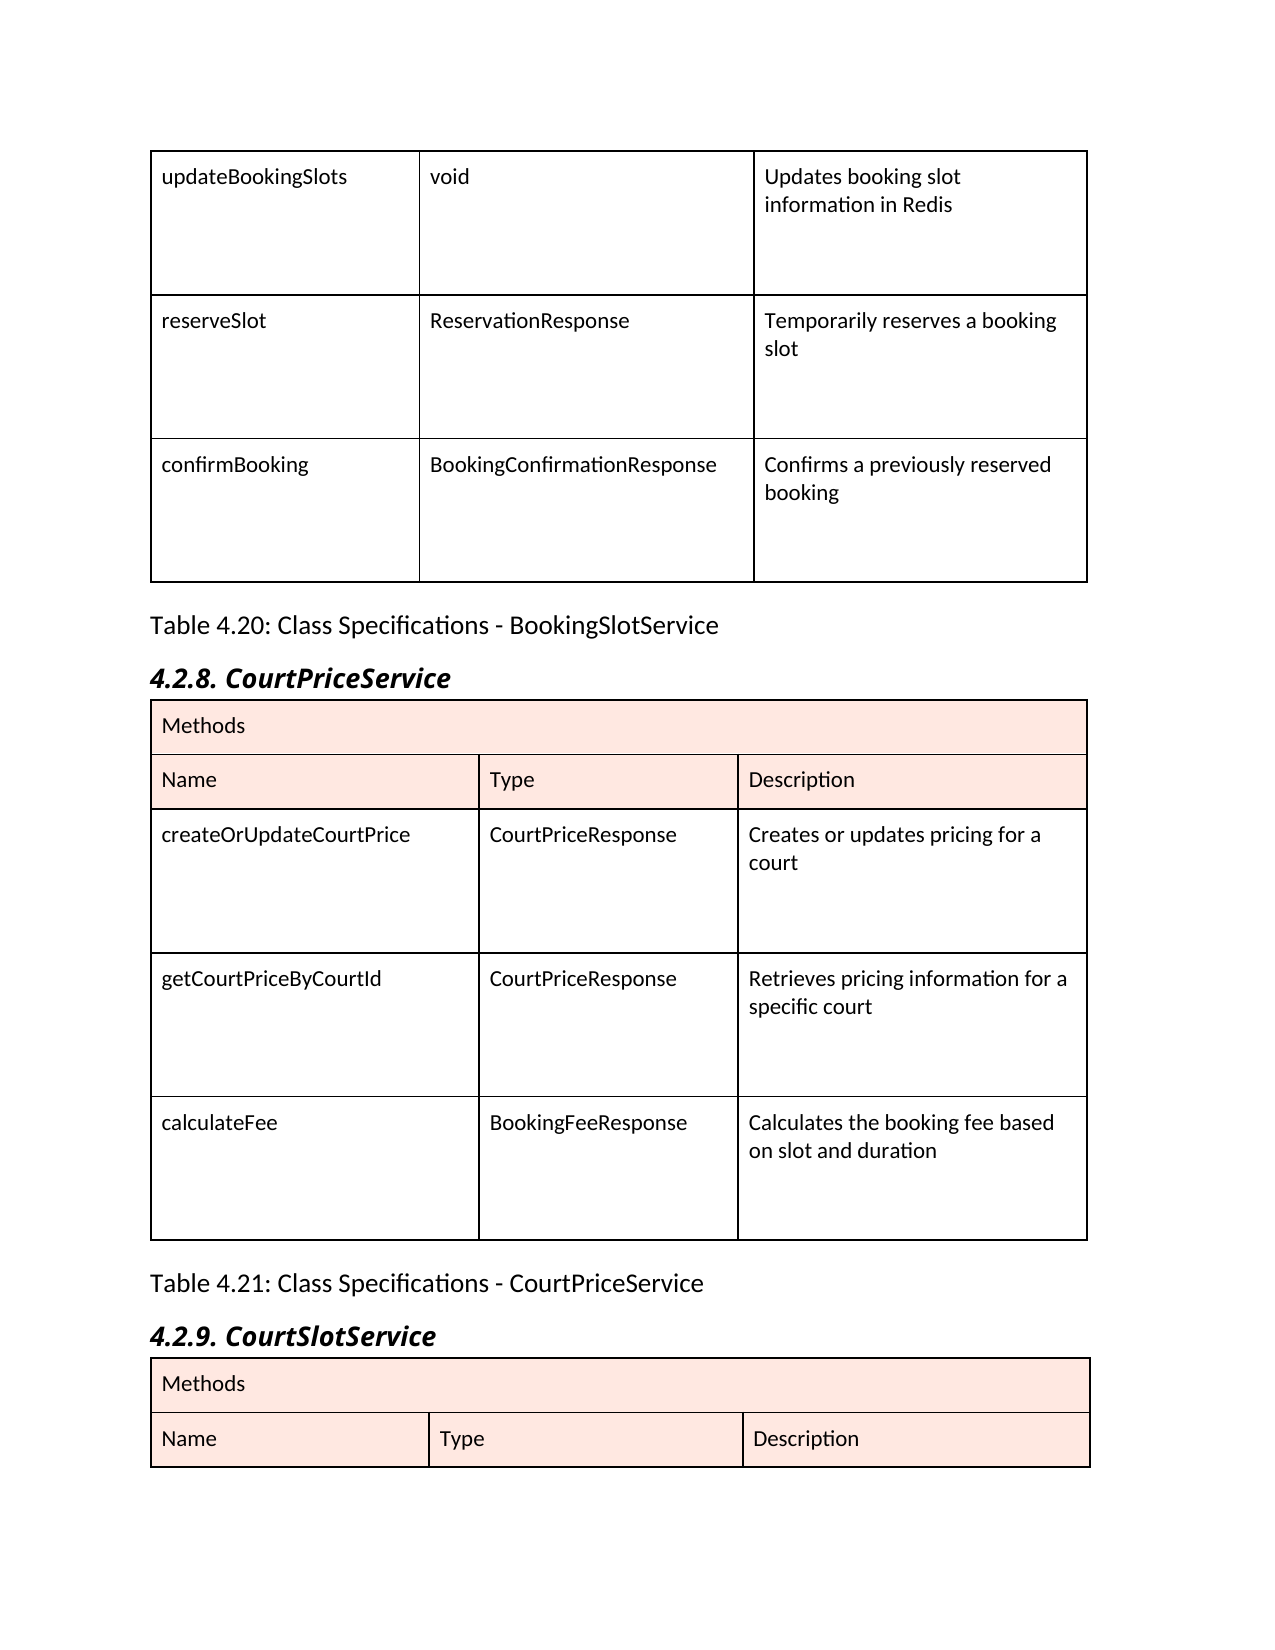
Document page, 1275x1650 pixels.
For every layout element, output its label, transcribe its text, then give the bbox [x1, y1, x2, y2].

subtitle 4.2.8. CourtPriceService [150, 660, 1125, 697]
text Table 4.20: Class Specifications - BookingSlotService [150, 608, 1125, 641]
subtitle 4.2.9. CourtSlotService [150, 1318, 1125, 1355]
text Table 4.21: Class Specifications - CourtPriceService [150, 1266, 1125, 1299]
